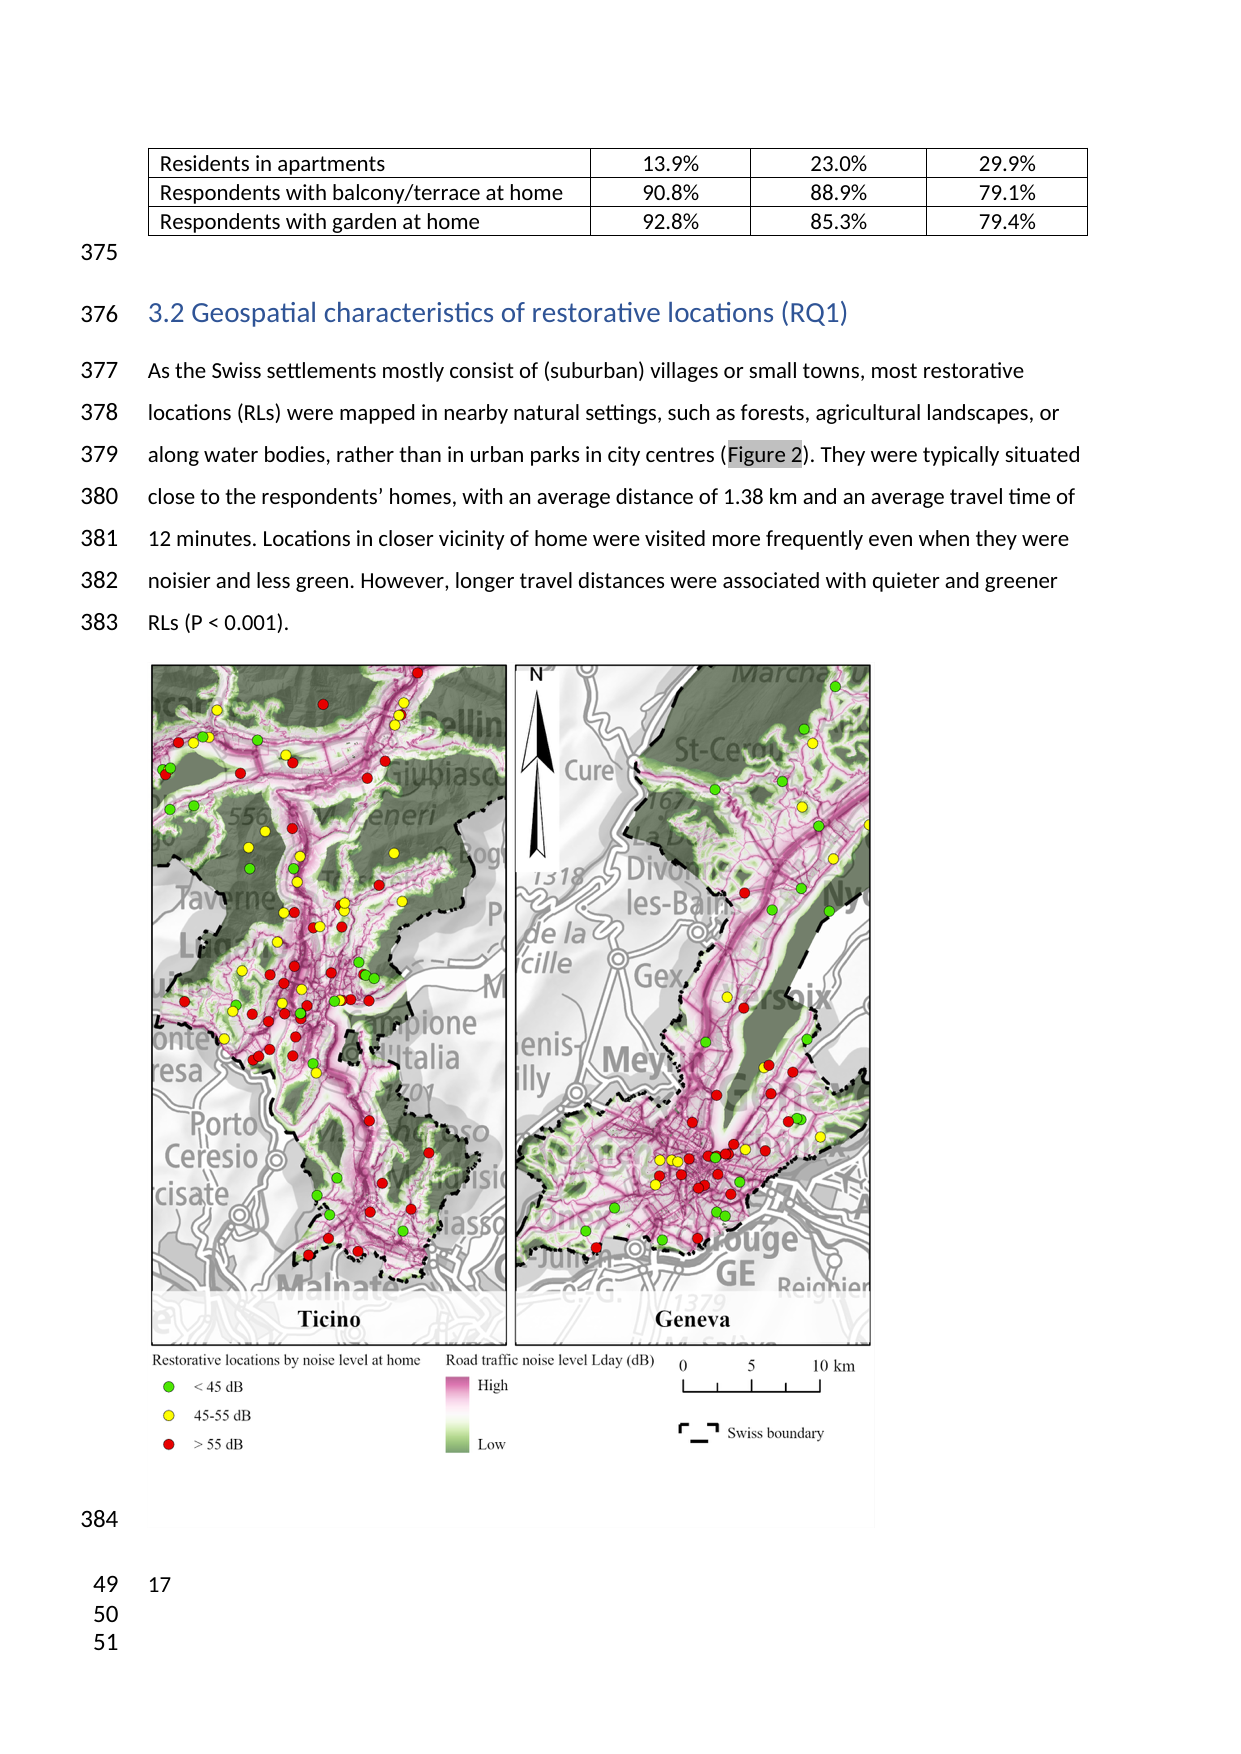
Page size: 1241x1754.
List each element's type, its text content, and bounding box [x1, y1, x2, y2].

table_cell 79.4% [927, 207, 1087, 235]
table_cell 90.8% [591, 178, 750, 206]
table_cell Residents in apartments [149, 149, 590, 177]
table_cell Respondents with garden at home [149, 207, 590, 235]
table_cell 88.9% [751, 178, 926, 206]
table_cell 23.0% [751, 149, 926, 177]
table_cell 92.8% [591, 207, 750, 235]
table_cell 79.1% [927, 178, 1087, 206]
subtitle 3.2 Geospatial characteristics of restorative locations (RQ1) [148, 294, 1092, 330]
table_cell 13.9% [591, 149, 750, 177]
text As the Swiss settlements mostly consist of (suburban) villages or small towns, most restorative locations (RLs) were mapped in nearby natural settings, such as forests, agricultural landscapes, or along water bodies, rather than in urban parks in city centres (Figure 2). They were typically situated close to the respondents’ homes, with an average distance of 1.38 km and an average travel time of 12 minutes. Locations in closer vicinity of home were visited more frequently even when they were noisier and less green. However, longer travel distances were associated with quieter and greener RLs (P < 0.001). [148, 356, 1092, 636]
table_cell 29.9% [927, 149, 1087, 177]
table_cell 85.3% [751, 207, 926, 235]
picture [147, 662, 875, 1528]
table_cell Respondents with balcony/terrace at home [149, 178, 590, 206]
